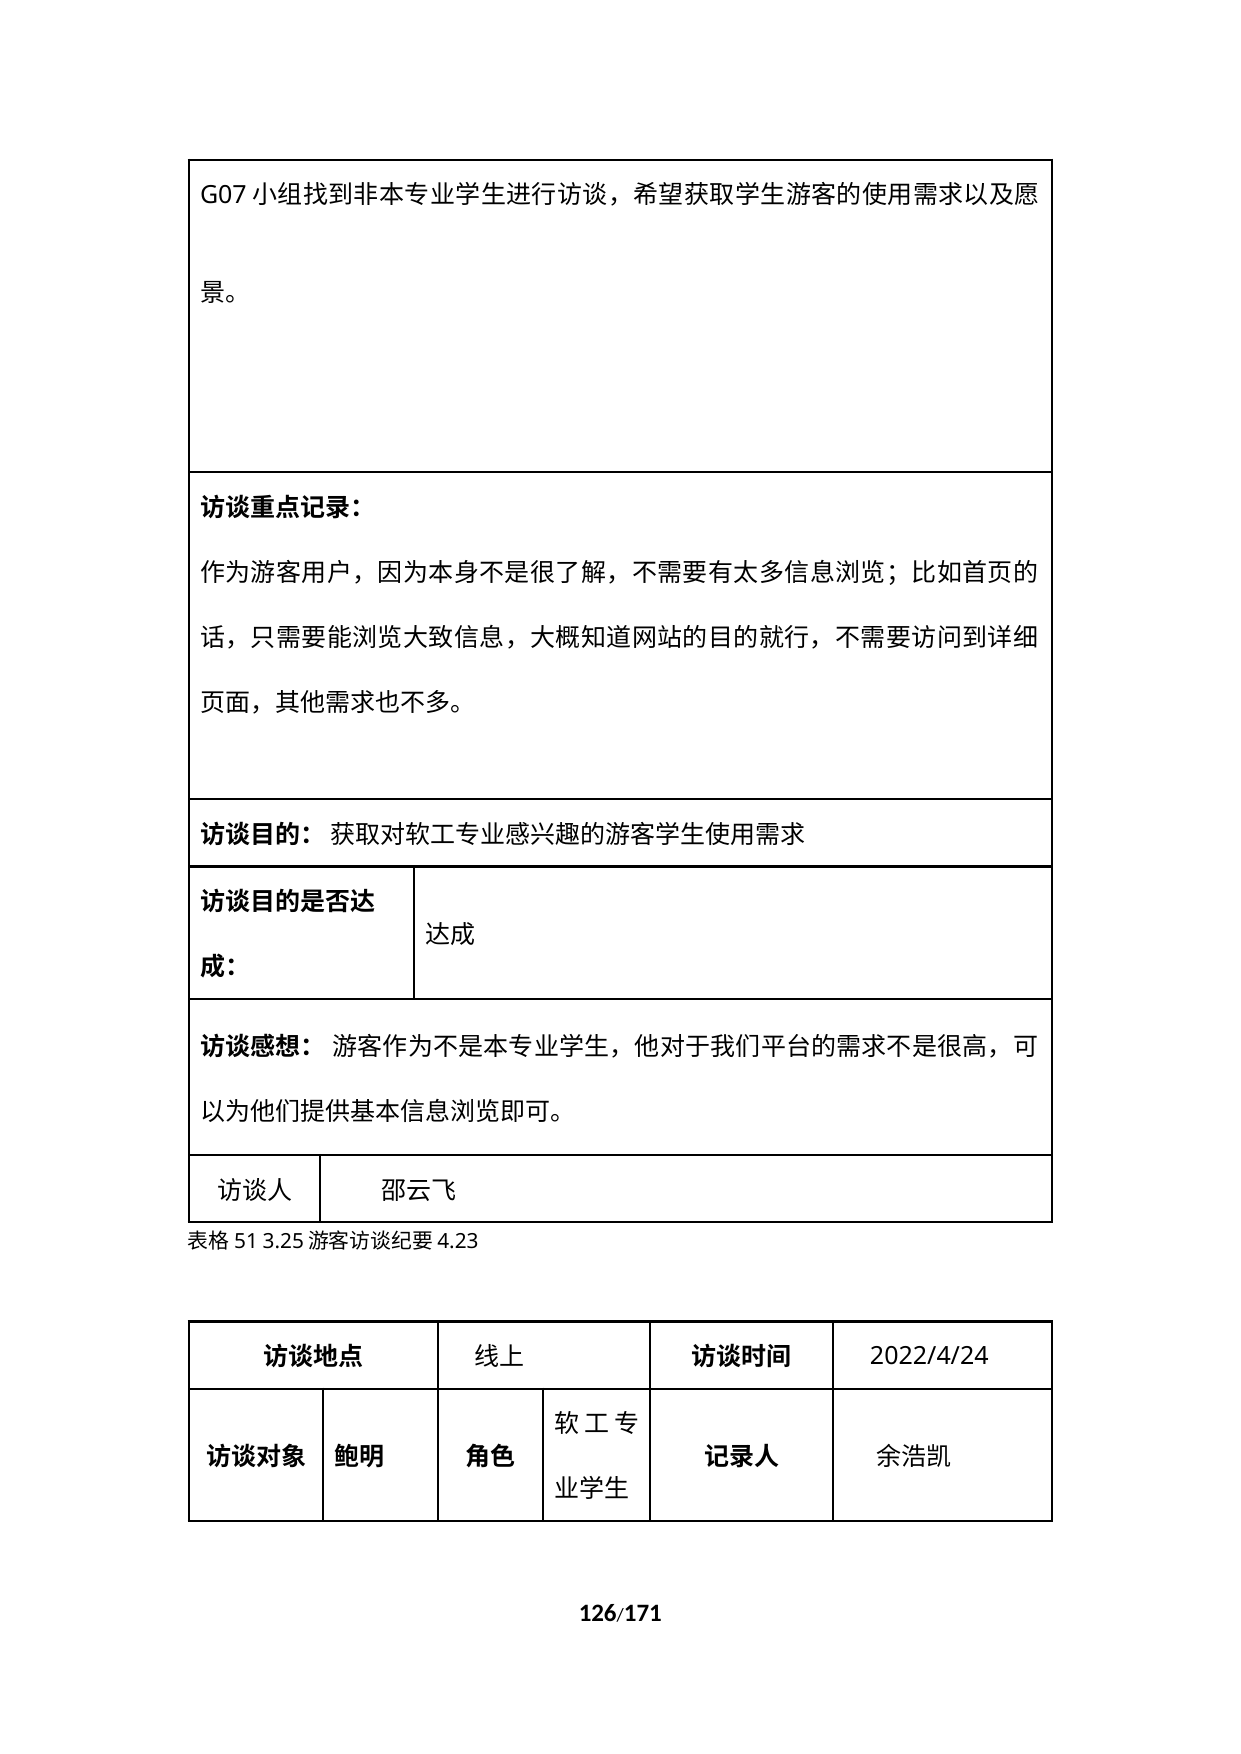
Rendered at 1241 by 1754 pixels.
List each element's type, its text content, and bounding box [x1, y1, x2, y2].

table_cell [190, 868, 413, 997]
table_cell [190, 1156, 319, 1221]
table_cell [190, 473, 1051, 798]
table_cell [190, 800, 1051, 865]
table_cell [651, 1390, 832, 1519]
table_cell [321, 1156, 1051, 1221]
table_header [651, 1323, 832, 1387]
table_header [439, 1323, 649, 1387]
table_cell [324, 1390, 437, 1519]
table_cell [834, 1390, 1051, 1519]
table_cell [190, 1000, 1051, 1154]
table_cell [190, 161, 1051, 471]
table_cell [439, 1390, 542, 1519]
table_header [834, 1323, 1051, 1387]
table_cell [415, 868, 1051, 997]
text 表格 51 3.25游客访谈纪要4.23 [187, 1223, 1053, 1255]
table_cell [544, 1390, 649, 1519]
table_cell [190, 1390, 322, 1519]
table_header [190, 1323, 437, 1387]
